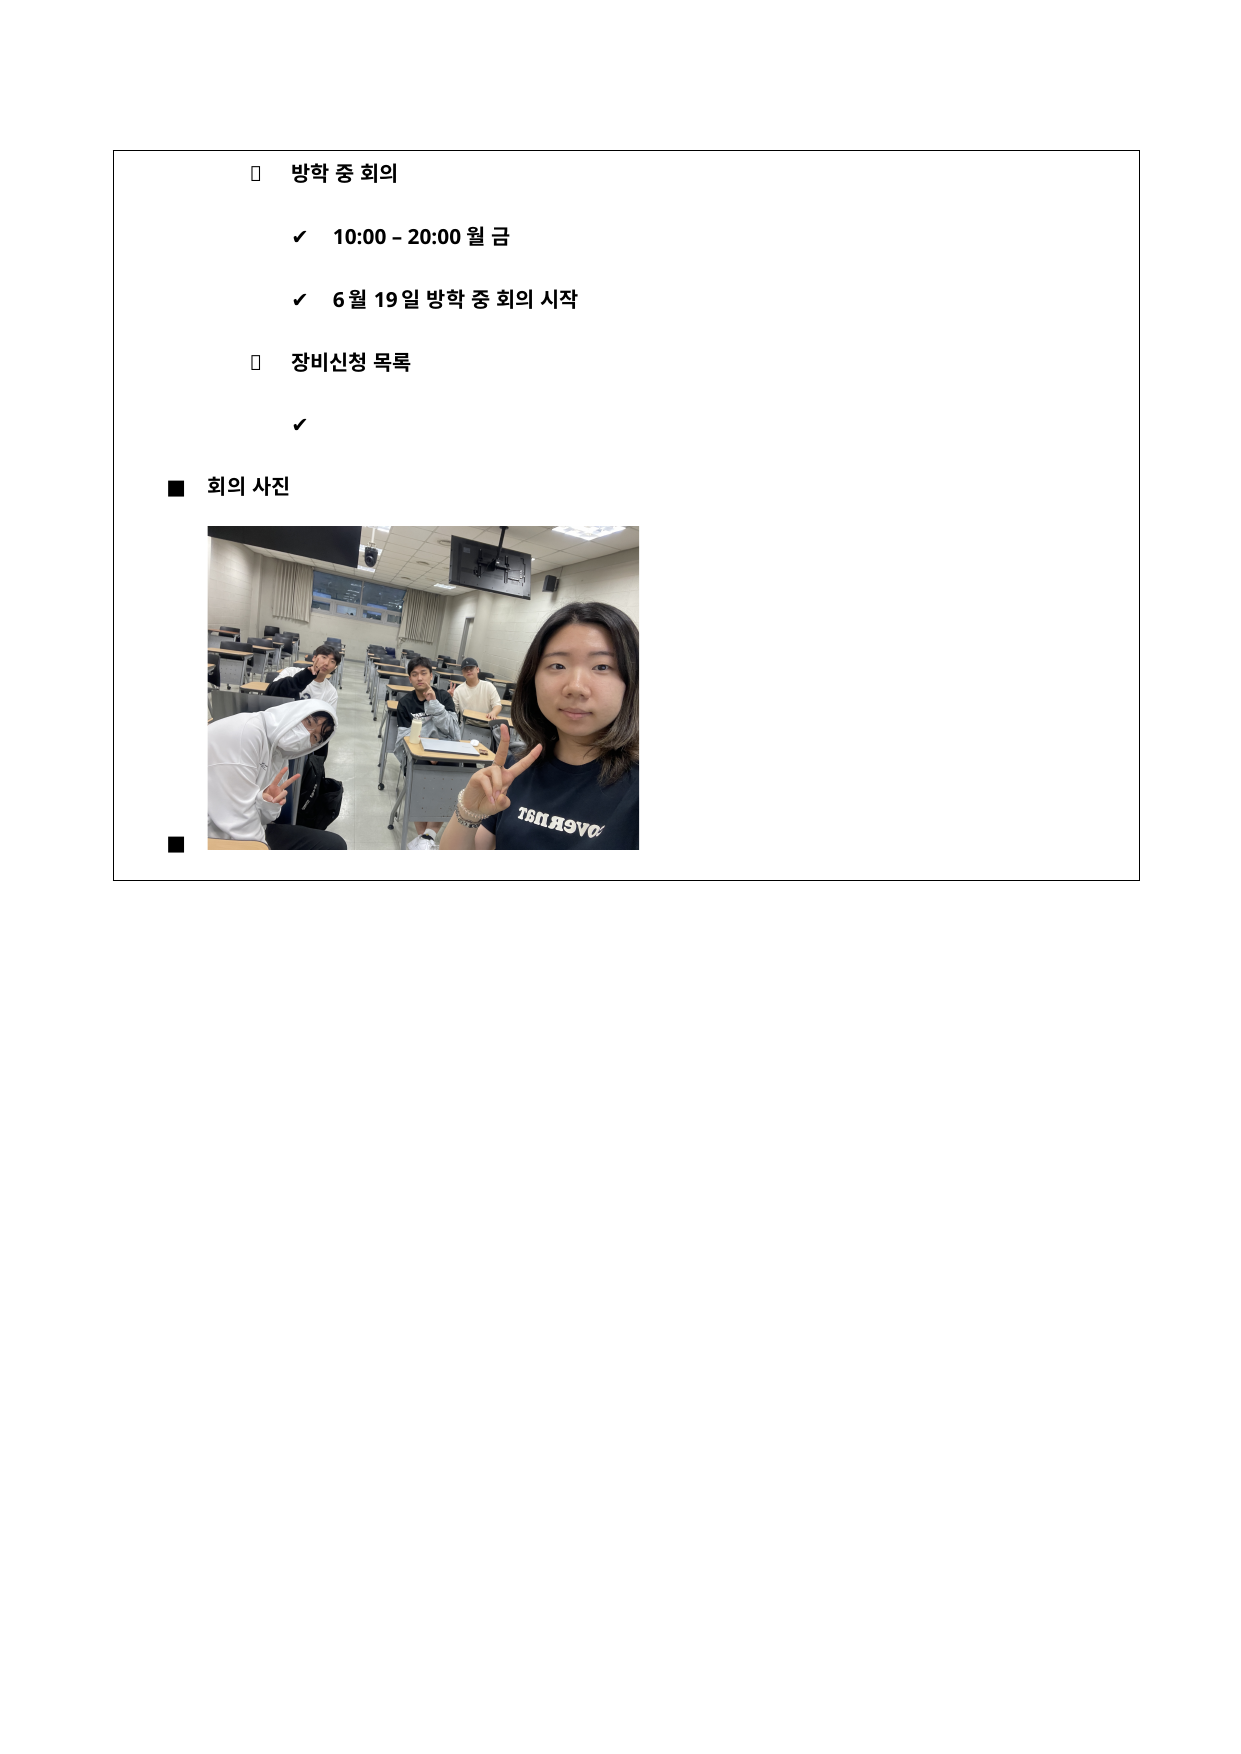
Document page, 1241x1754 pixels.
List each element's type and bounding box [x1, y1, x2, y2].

table_cell [114, 151, 1139, 880]
picture [207, 526, 640, 850]
